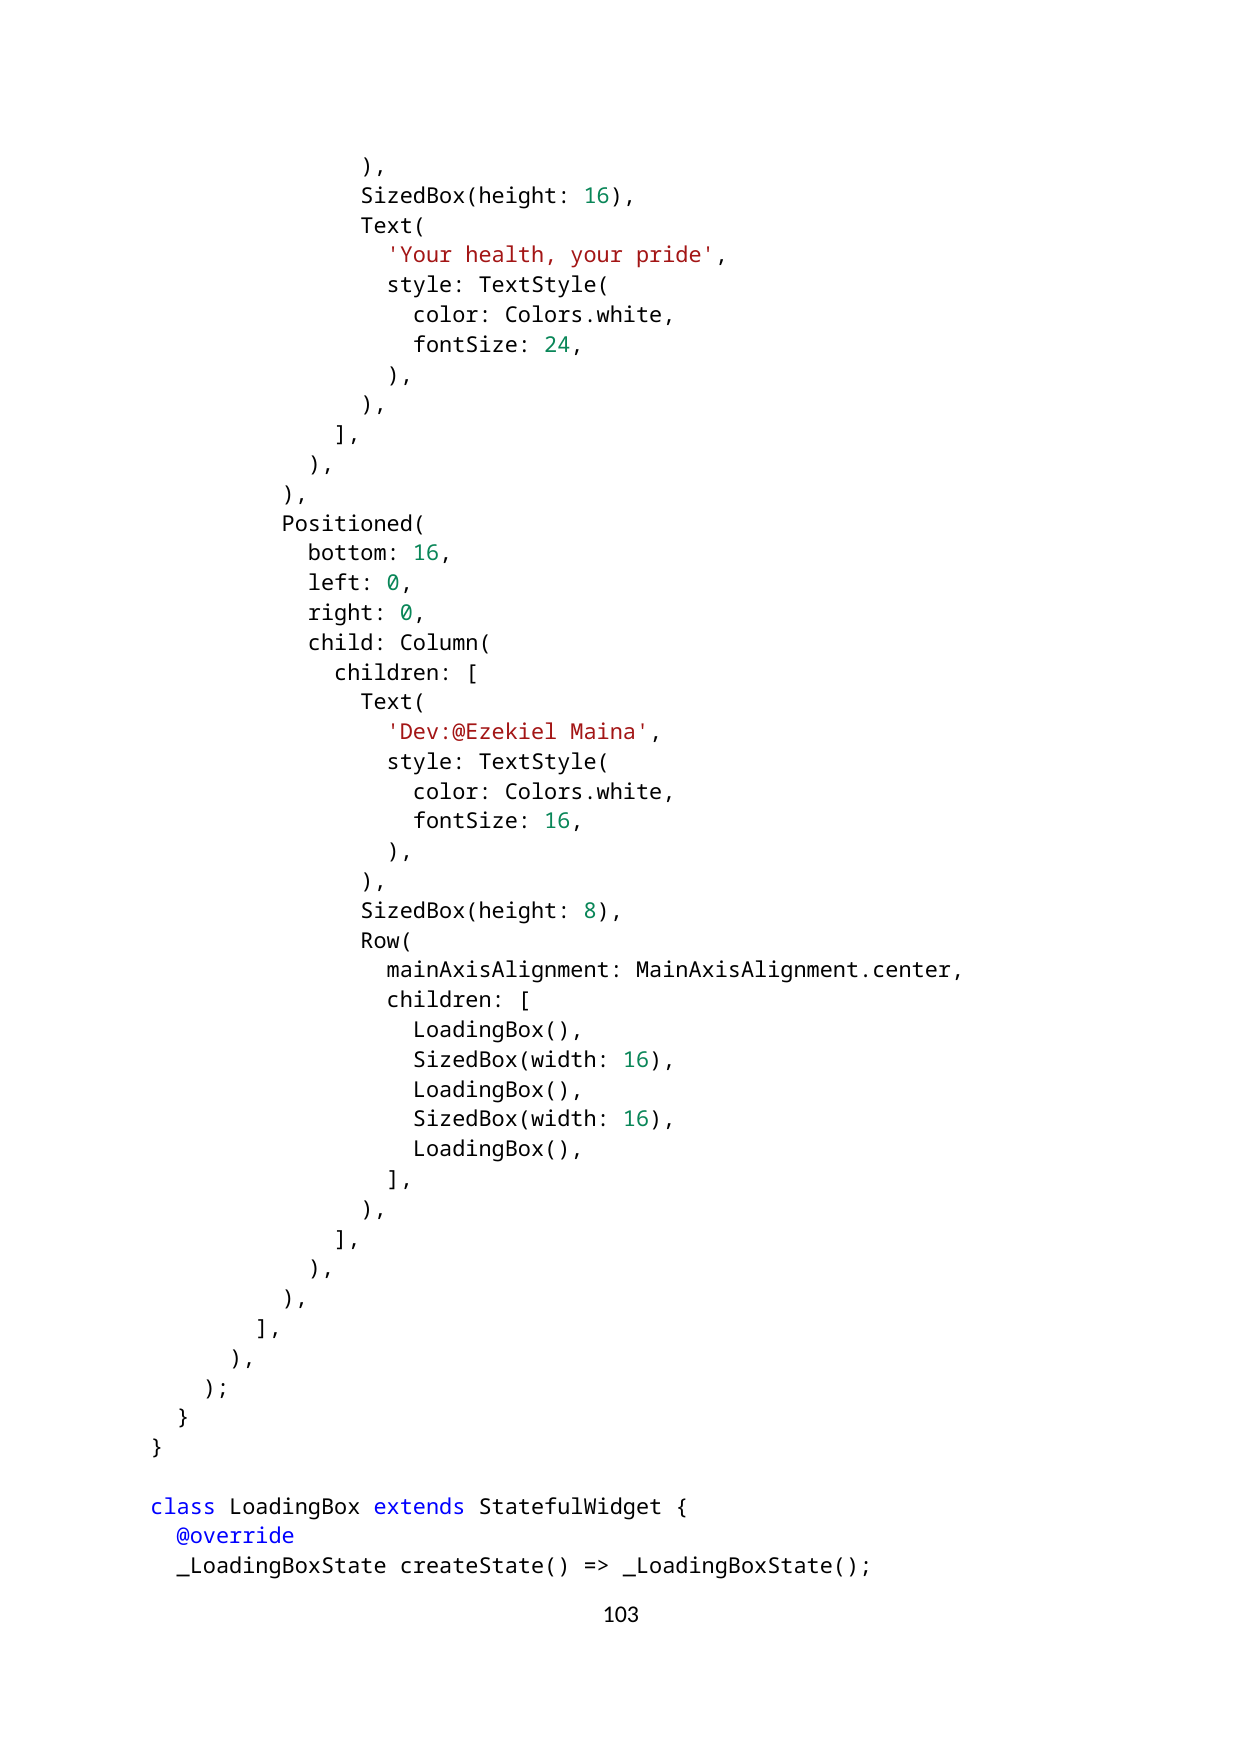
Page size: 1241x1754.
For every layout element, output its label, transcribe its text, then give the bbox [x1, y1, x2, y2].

text 'Your health, your pride', [150, 239, 1229, 269]
text class LoadingBox extends StatefulWidget { [150, 1491, 1229, 1520]
text ), [150, 448, 1229, 478]
text ), [150, 358, 1229, 388]
text _LoadingBoxState createState() => _LoadingBoxState(); [150, 1550, 1229, 1580]
text LoadingBox(), [150, 1073, 1229, 1103]
text ), [150, 478, 1229, 507]
text ), [150, 1342, 1229, 1371]
text ], [150, 1222, 1229, 1252]
text ), [150, 1193, 1229, 1222]
text SizedBox(height: 8), [150, 895, 1229, 924]
text Text( [150, 209, 1229, 239]
text mainAxisAlignment: MainAxisAlignment.center, [150, 954, 1229, 984]
text style: TextStyle( [150, 746, 1229, 776]
text color: Colors.white, [150, 776, 1229, 805]
text fontSize: 24, [150, 329, 1229, 358]
text Positioned( [150, 507, 1229, 537]
text Row( [150, 924, 1229, 954]
text ), [150, 1252, 1229, 1282]
text ), [150, 150, 1229, 180]
text ), [150, 388, 1229, 418]
text left: 0, [150, 567, 1229, 597]
text SizedBox(width: 16), [150, 1044, 1229, 1073]
text color: Colors.white, [150, 299, 1229, 329]
text ], [150, 1163, 1229, 1193]
text child: Column( [150, 627, 1229, 656]
text } [150, 1431, 1229, 1461]
text ); [150, 1371, 1229, 1401]
text style: TextStyle( [150, 269, 1229, 299]
text right: 0, [150, 597, 1229, 627]
text Text( [150, 686, 1229, 716]
text SizedBox(height: 16), [150, 180, 1229, 209]
text children: [ [150, 984, 1229, 1014]
text 'Dev:@Ezekiel Maina', [150, 716, 1229, 746]
text ), [150, 835, 1229, 865]
text fontSize: 16, [150, 805, 1229, 835]
text ), [150, 1282, 1229, 1312]
text LoadingBox(), [150, 1014, 1229, 1044]
text ], [150, 1312, 1229, 1342]
text ], [150, 418, 1229, 448]
text ), [150, 865, 1229, 895]
text children: [ [150, 656, 1229, 686]
text } [150, 1401, 1229, 1431]
text LoadingBox(), [150, 1133, 1229, 1163]
text @override [150, 1520, 1229, 1550]
text bottom: 16, [150, 537, 1229, 567]
text SizedBox(width: 16), [150, 1103, 1229, 1133]
